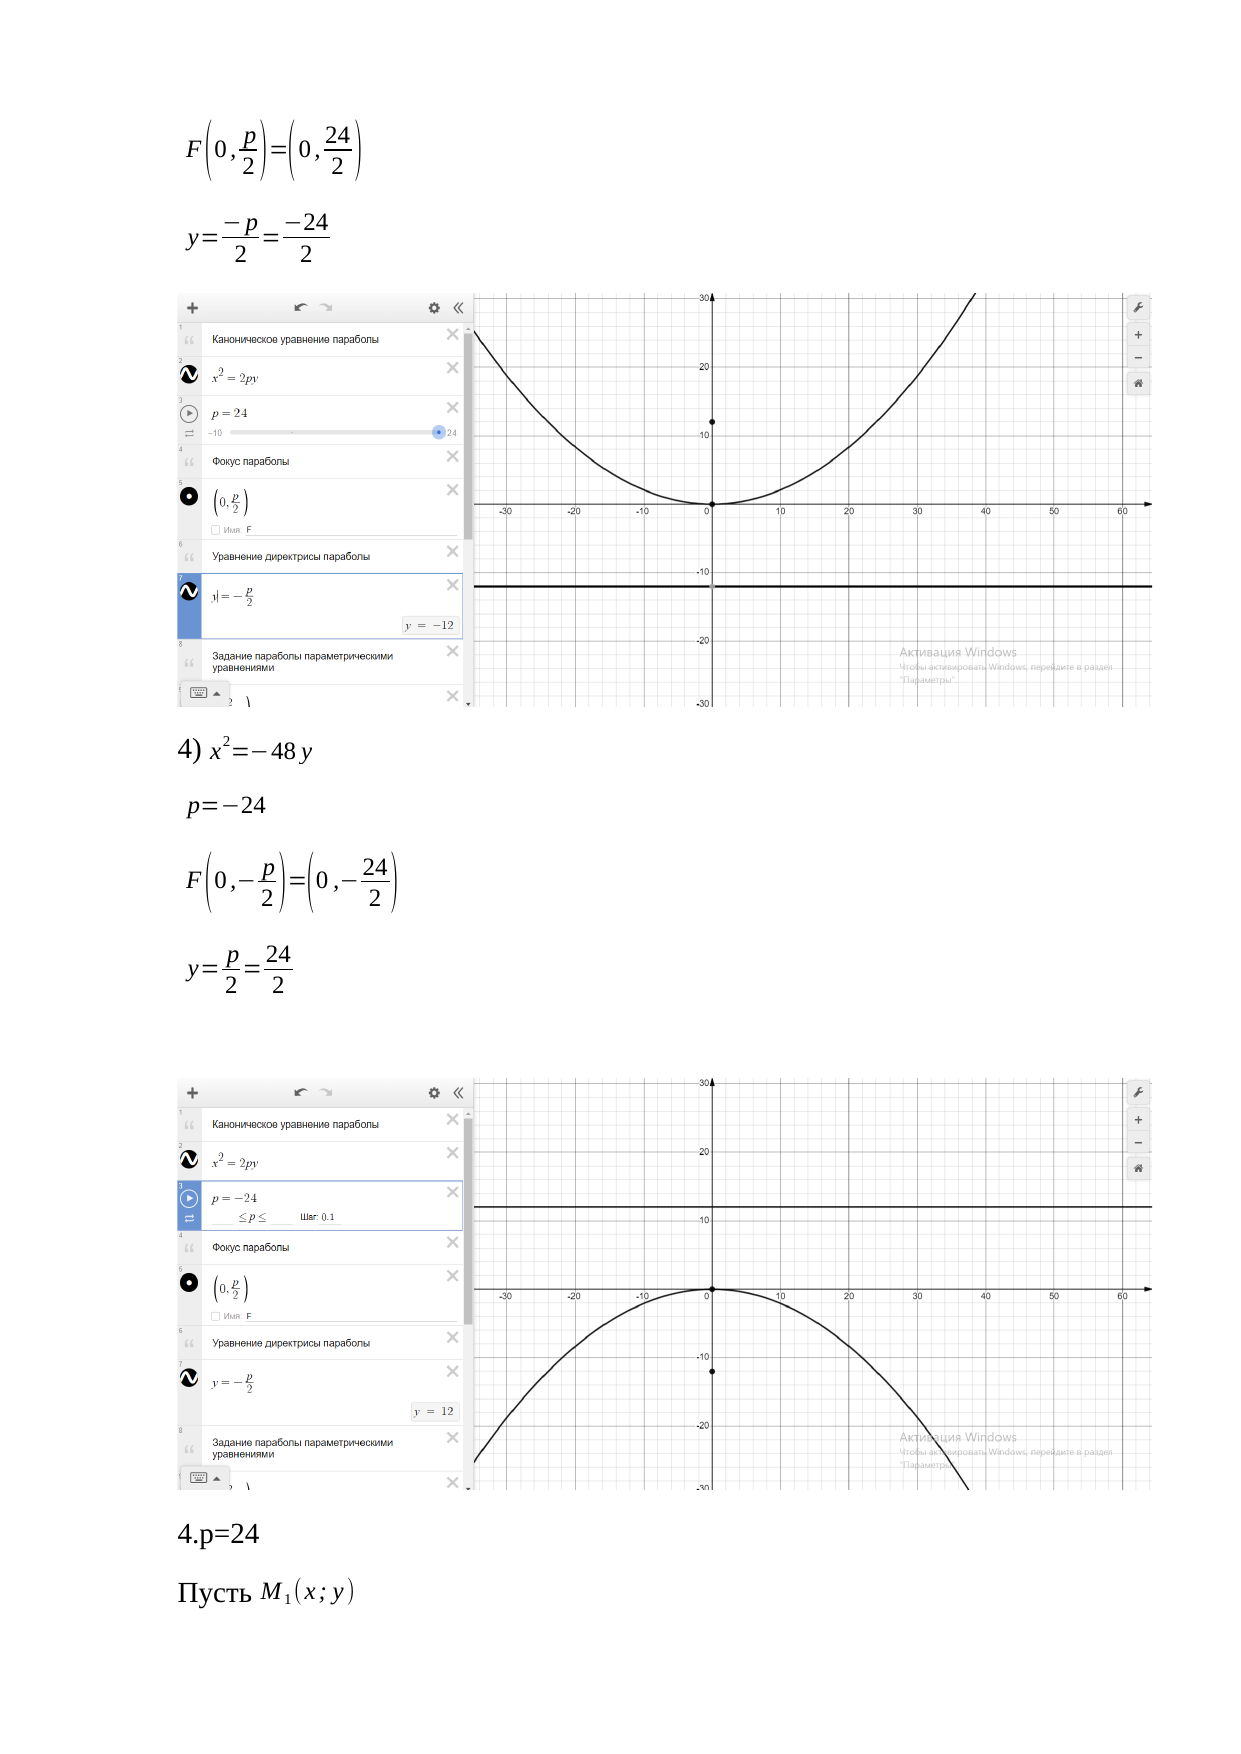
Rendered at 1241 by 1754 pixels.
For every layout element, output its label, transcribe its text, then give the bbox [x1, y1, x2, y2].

picture [177, 293, 1153, 707]
text Пусть [177, 1575, 1152, 1609]
picture [177, 1078, 1153, 1490]
text 4.p=24 [177, 1516, 1152, 1549]
text 4) [177, 731, 1152, 765]
